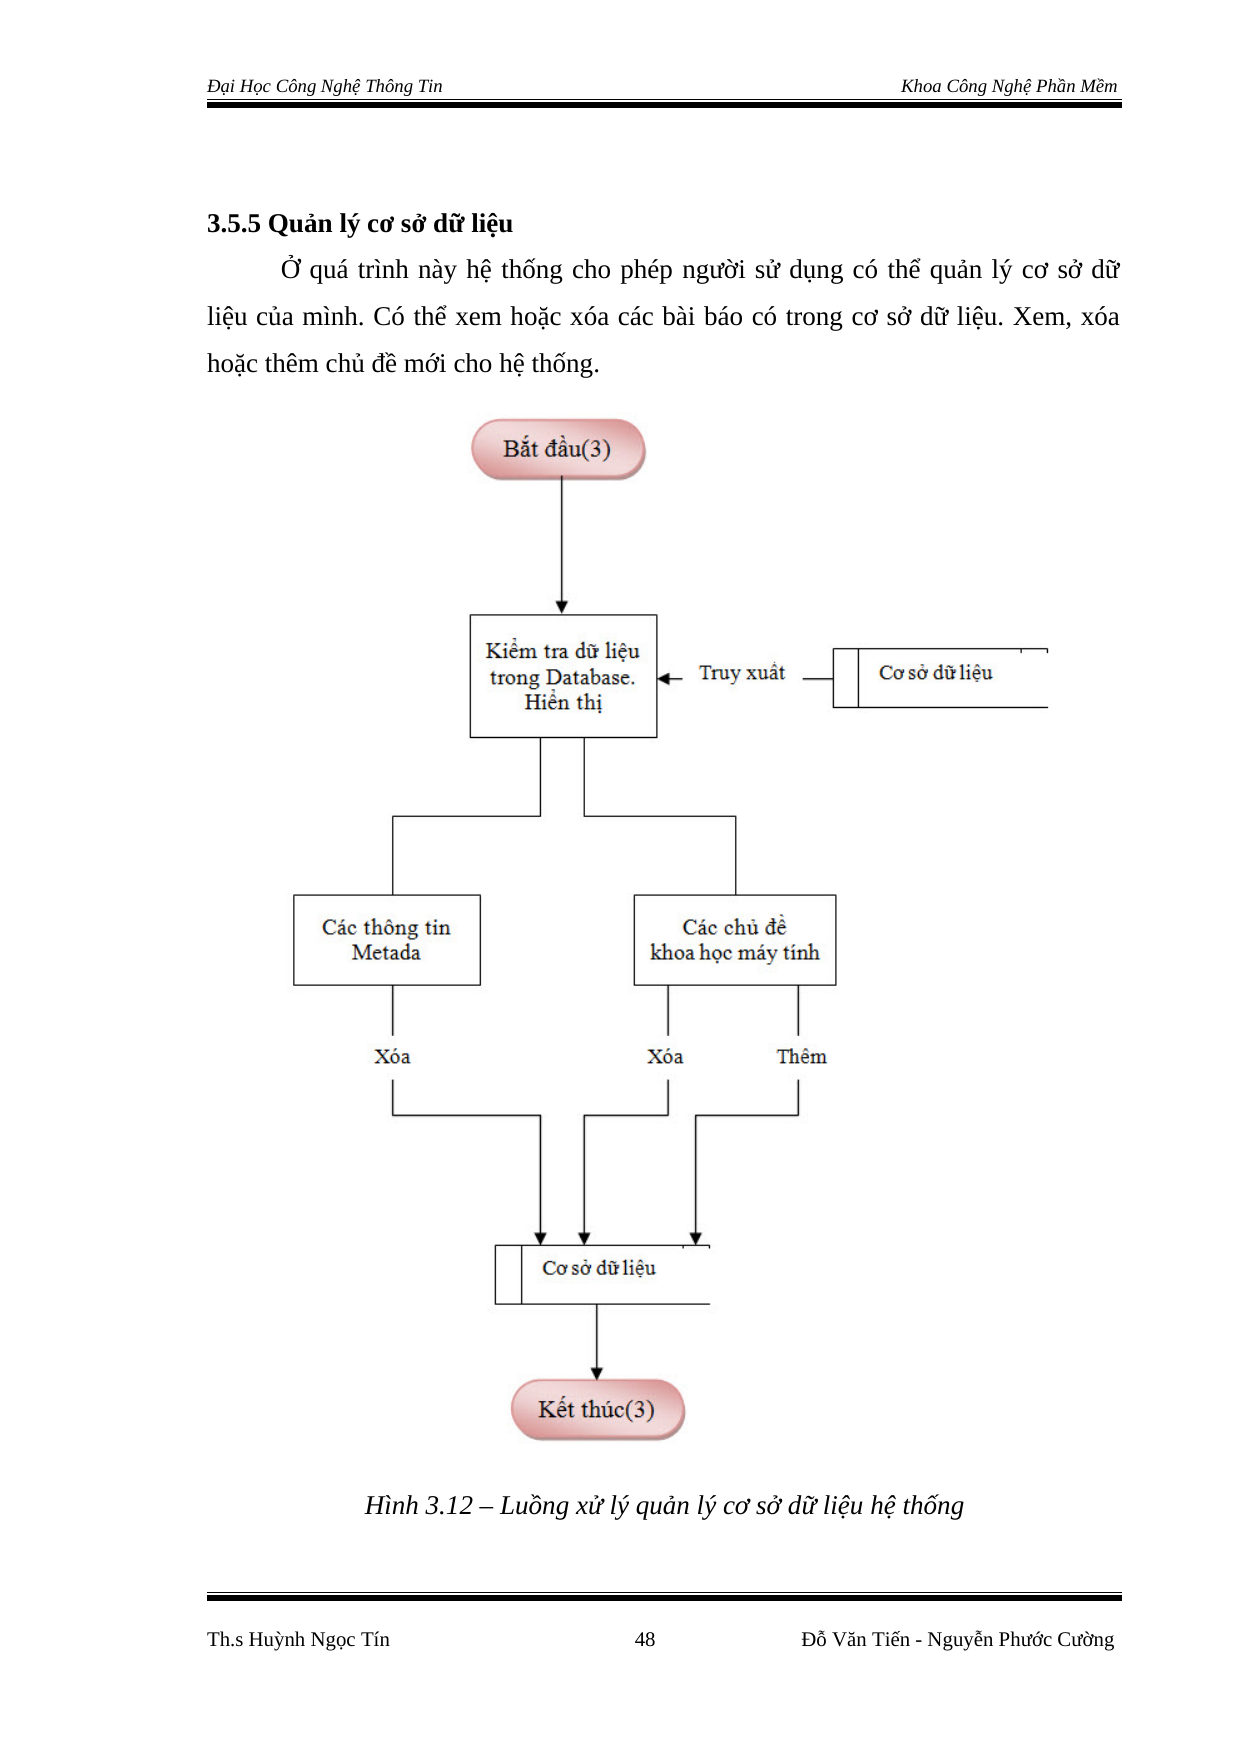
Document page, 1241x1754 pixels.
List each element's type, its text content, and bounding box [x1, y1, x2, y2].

subtitle 3.5.5 Quản lý cơ sở dữ liệu [207, 207, 1122, 238]
subtitle Hình 3.12 – Luồng xử lý quản lý cơ sở dữ liệu hệ thống [207, 1489, 1122, 1520]
text Ở quá trình này hệ thống cho phép người sử dụng có thể quản lý cơ sở dữ liệu của mình. Có thể xem hoặc xóa các bài báo có trong cơ sở dữ liệu. Xem, xóa hoặc thêm chủ đề mới cho hệ thống. [207, 253, 1122, 378]
picture [247, 393, 1082, 1475]
